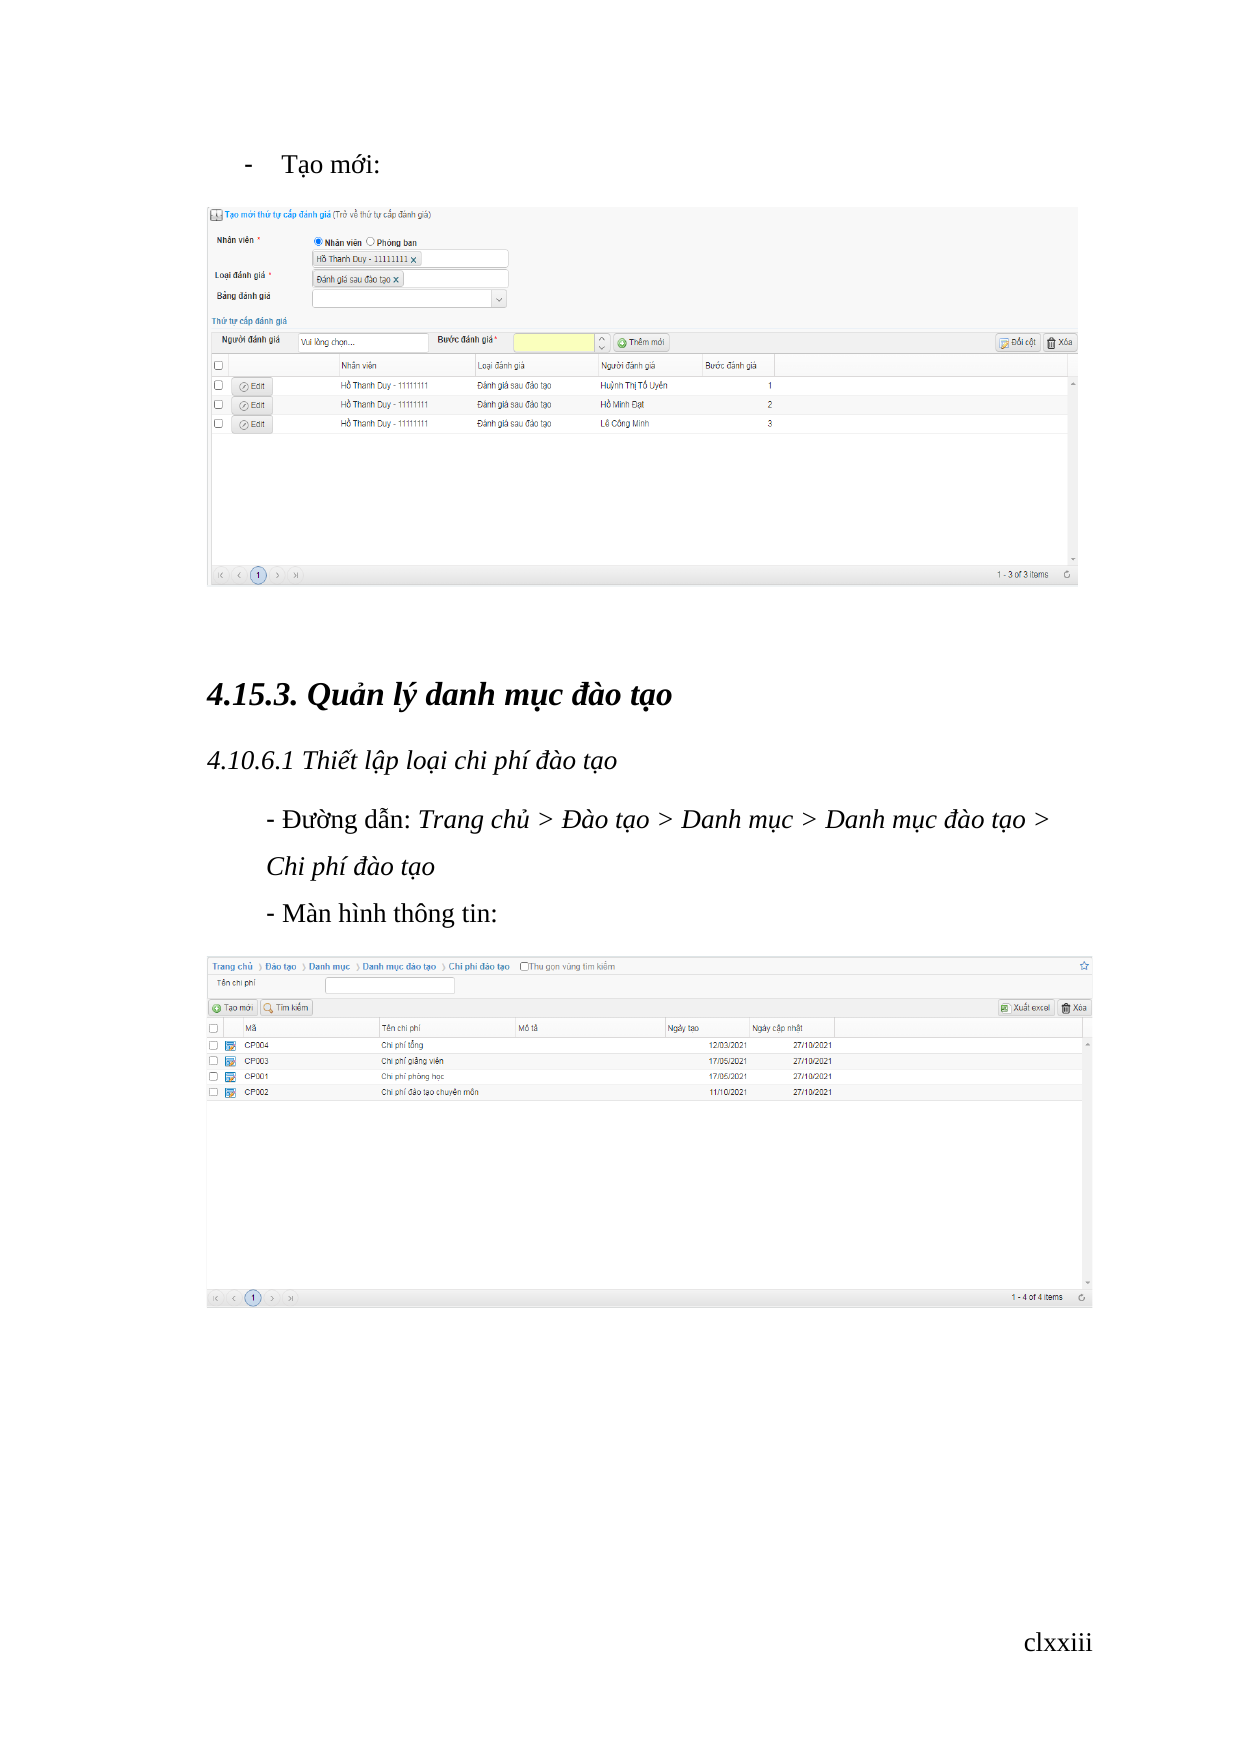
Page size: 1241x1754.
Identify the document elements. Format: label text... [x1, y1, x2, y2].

picture [206, 207, 1078, 587]
picture [206, 956, 1093, 1308]
list Đường dẫn: Trang chủ > Đào tạo > Danh mục > Danh mục đào tạo > Chi phí đào tạo [266, 803, 1092, 881]
subtitle 4.15.3. Quản lý danh mục đào tạo [207, 674, 1092, 713]
text 4.10.6.1 Thiết lập loại chi phí đào tạo [207, 744, 1092, 775]
list Tạo mới: [244, 148, 1092, 179]
list Màn hình thông tin: [266, 897, 1092, 928]
